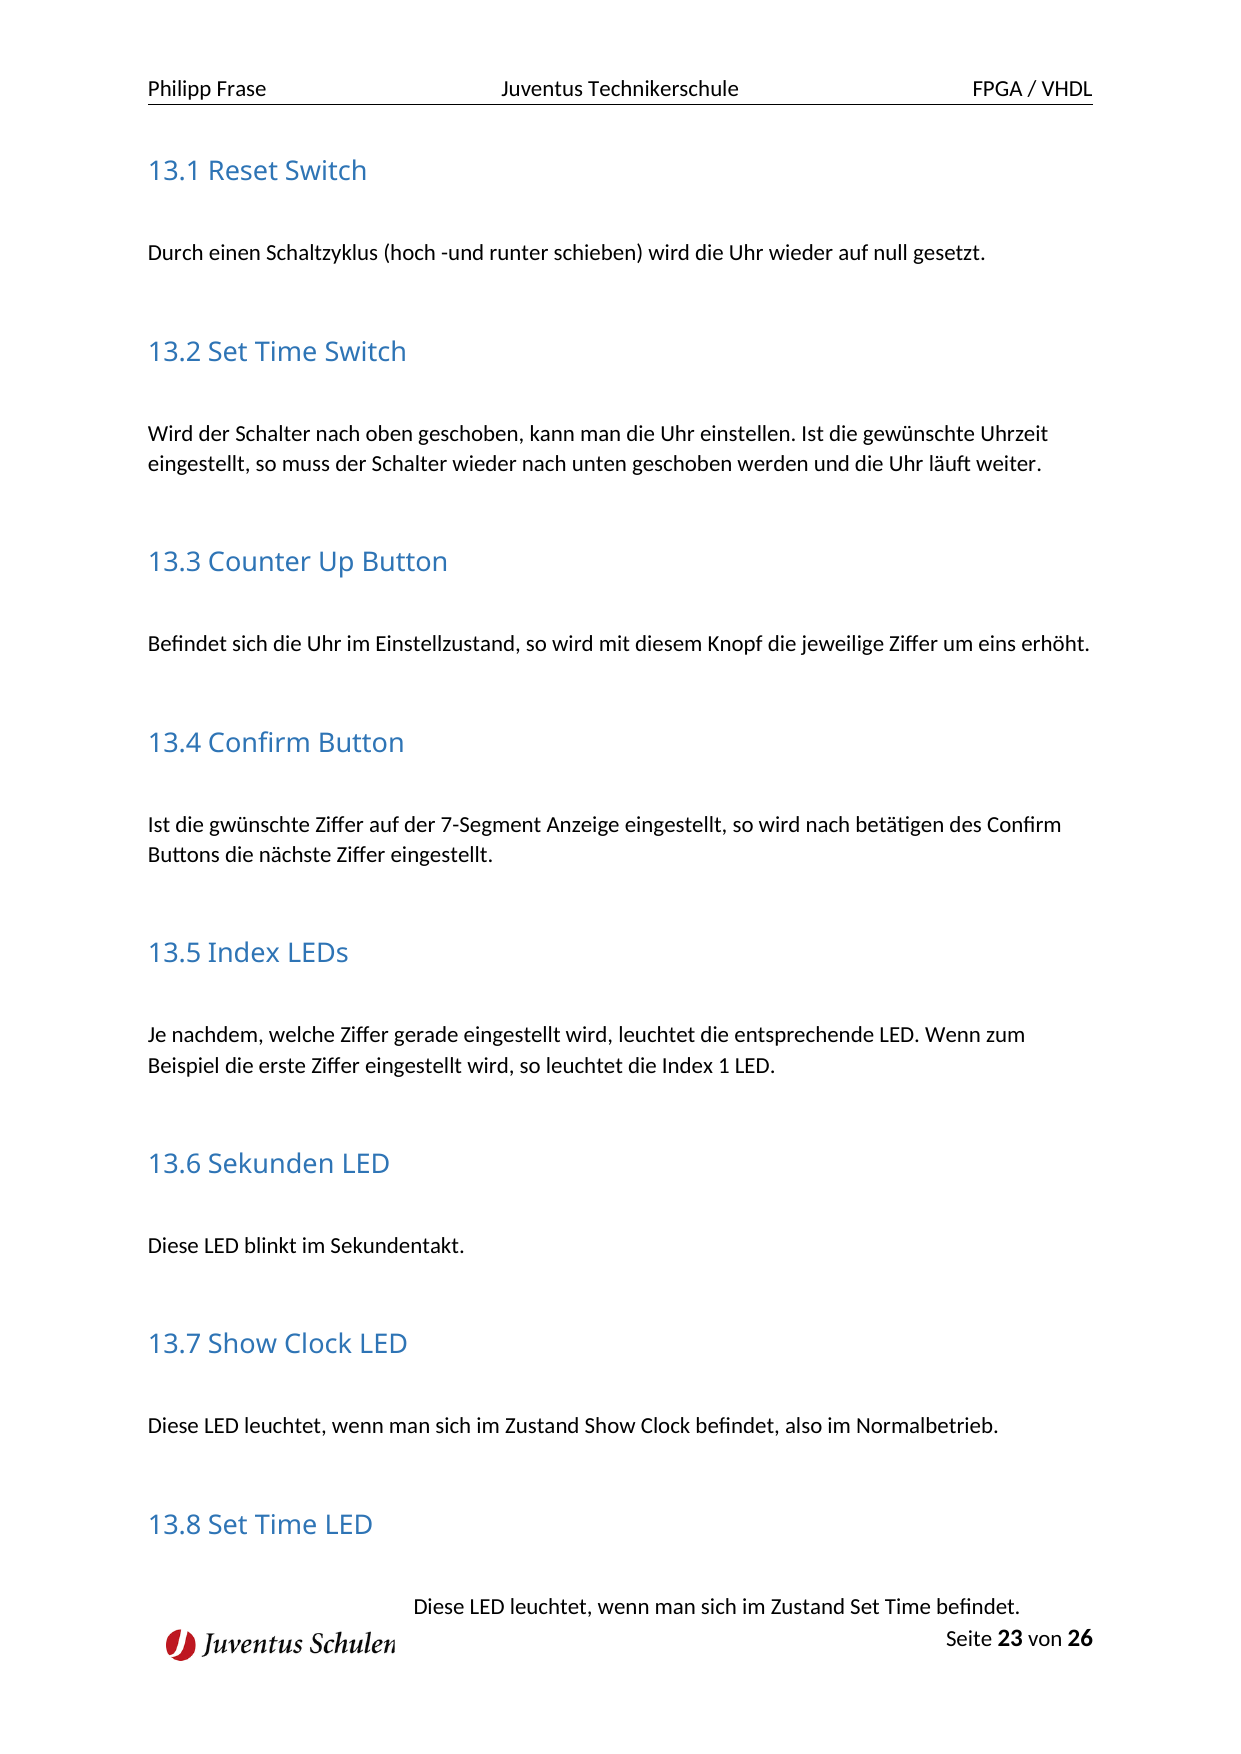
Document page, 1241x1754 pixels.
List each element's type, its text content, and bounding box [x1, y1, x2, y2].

subtitle Reset Switch [148, 152, 1093, 189]
subtitle Index LEDs [148, 934, 1093, 971]
subtitle Set Time LED [148, 1505, 1093, 1542]
subtitle Sekunden LED [148, 1144, 1093, 1181]
text Wird der Schalter nach oben geschoben, kann man die Uhr einstellen. Ist die gewünschte Uhrzeit eingestellt, so muss der Schalter wieder nach unten geschoben werden und die Uhr läuft weiter. [148, 419, 1093, 477]
subtitle Set Time Switch [148, 332, 1093, 369]
text Diese LED leuchtet, wenn man sich im Zustand Set Time befindet. [148, 1592, 1093, 1620]
text Diese LED blinkt im Sekundentakt. [148, 1231, 1093, 1259]
text Befindet sich die Uhr im Einstellzustand, so wird mit diesem Knopf die jeweilige Ziffer um eins erhöht. [148, 629, 1093, 657]
subtitle Confirm Button [148, 723, 1093, 760]
subtitle Show Clock LED [148, 1325, 1093, 1362]
text Durch einen Schaltzyklus (hoch -und runter schieben) wird die Uhr wieder auf null gesetzt. [148, 238, 1093, 266]
picture [147, 1619, 395, 1666]
text Ist die gwünschte Ziffer auf der 7-Segment Anzeige eingestellt, so wird nach betätigen des Confirm Buttons die nächste Ziffer eingestellt. [148, 810, 1093, 868]
text Je nachdem, welche Ziffer gerade eingestellt wird, leuchtet die entsprechende LED. Wenn zum Beispiel die erste Ziffer eingestellt wird, so leuchtet die Index 1 LED. [148, 1021, 1093, 1079]
text Diese LED leuchtet, wenn man sich im Zustand Show Clock befindet, also im Normalbetrieb. [148, 1412, 1093, 1439]
subtitle Counter Up Button [148, 543, 1093, 580]
